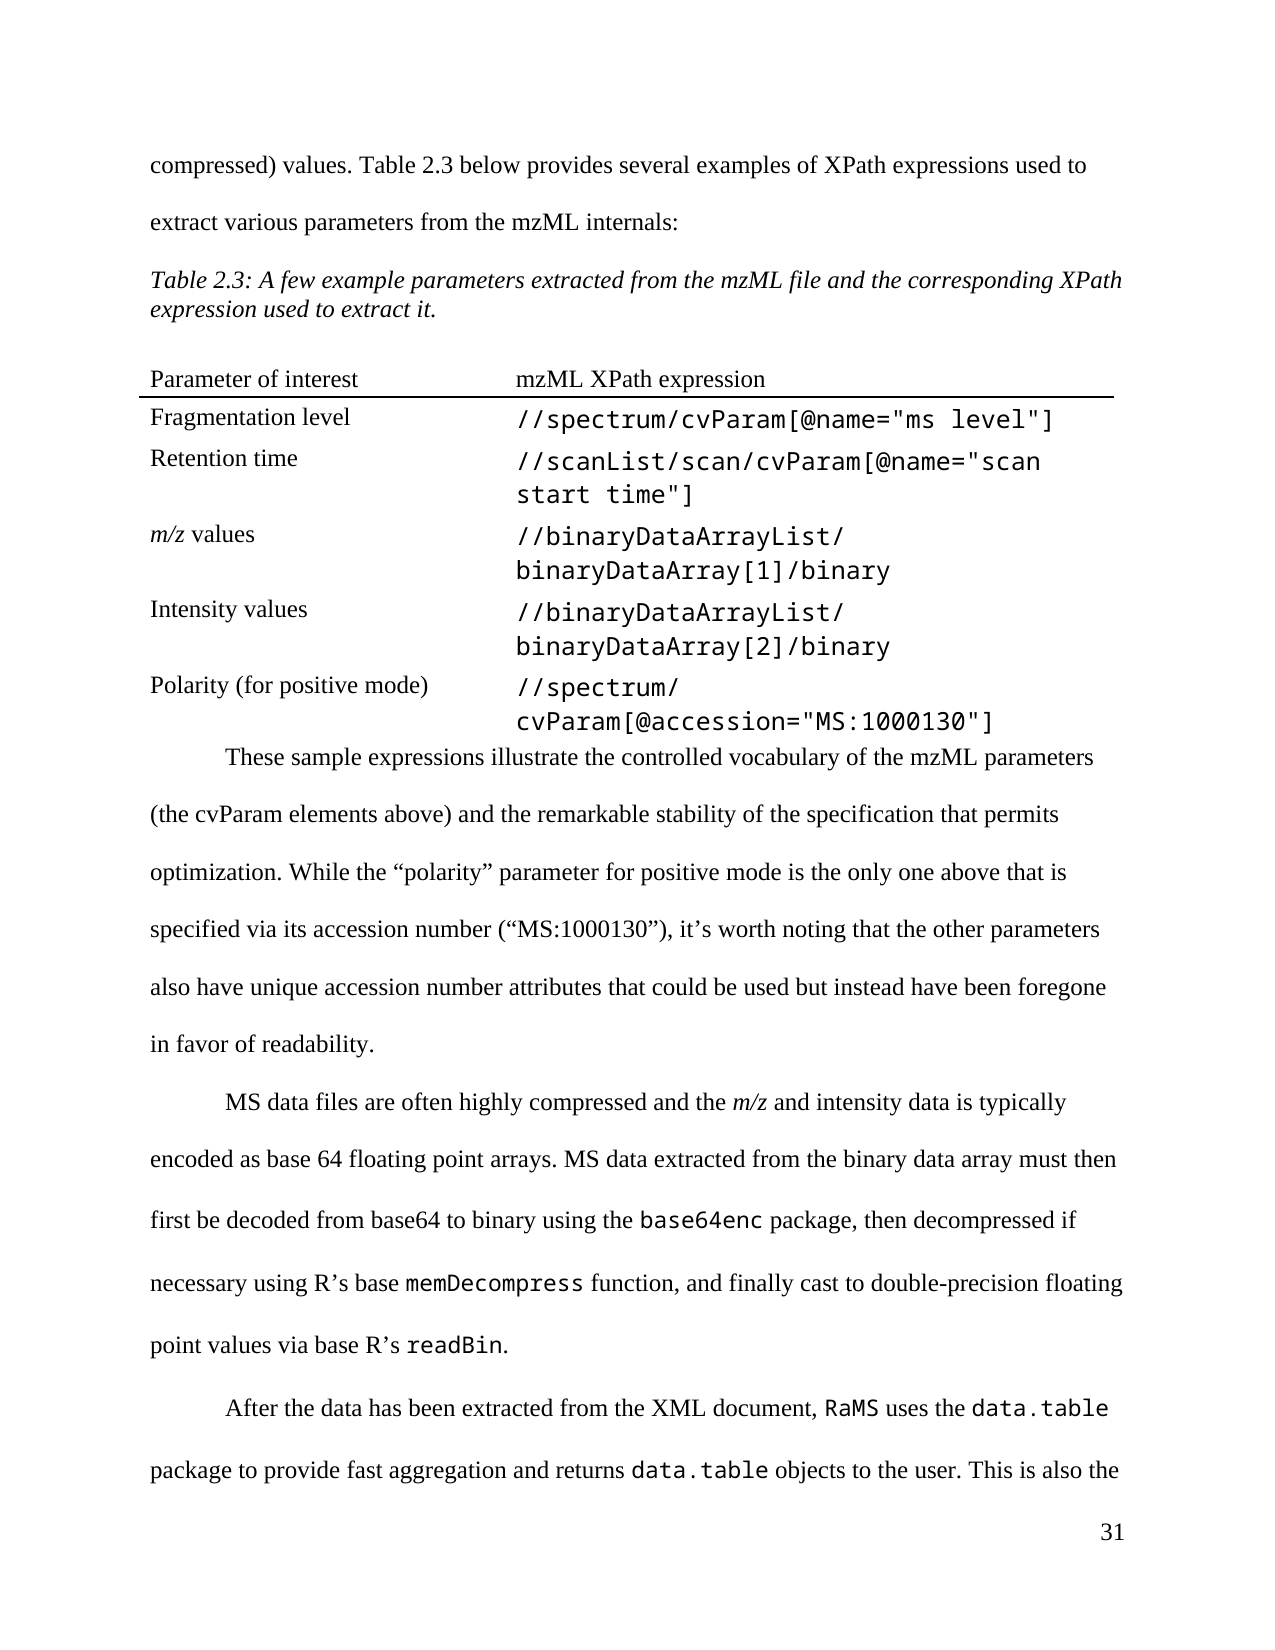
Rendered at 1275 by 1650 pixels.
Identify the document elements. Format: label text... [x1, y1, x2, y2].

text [150, 1392, 1125, 1486]
text Table 2.3: A few example parameters extracted from the mzML file and the corresponding XPath expression used to extract it. [150, 265, 1125, 322]
text These sample expressions illustrate the controlled vocabulary of the mzML parameters (the cvParam elements above) and the remarkable stability of the specification that permits optimization. While the “polarity” parameter for positive mode is the only one above that is specified via its accession number (“MS:1000130”), it’s worth noting that the other parameters also have unique accession number attributes that could be used but instead have been foregone in favor of readability. [150, 742, 1125, 1058]
table_cell //spectrum/cvParam[@name="ms level"] [504, 398, 1114, 439]
table_cell Retention time [139, 439, 504, 515]
table_cell Polarity (for positive mode) [139, 666, 504, 742]
table_cell //binaryDataArrayList/binaryDataArray[2]/binary [504, 591, 1114, 666]
table_cell Fragmentation level [139, 398, 504, 439]
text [150, 150, 1125, 236]
table_cell m/z values [139, 515, 504, 591]
table_cell //binaryDataArrayList/binaryDataArray[1]/binary [504, 515, 1114, 591]
table_cell //spectrum/cvParam[@accession="MS:1000130"] [504, 666, 1114, 742]
text MS data files are often highly compressed and the m/z and intensity data is typically encoded as base 64 floating point arrays. MS data extracted from the binary data array must then first be decoded from base64 to binary using the base64enc package, then decompressed if necessary using R’s base memDecompress function, and finally cast to double-precision floating point values via base R’s readBin. [150, 1087, 1125, 1361]
table_header Parameter of interest [139, 360, 504, 396]
table_header mzML XPath expression [504, 360, 1114, 396]
table_cell Intensity values [139, 591, 504, 666]
table_cell //scanList/scan/cvParam[@name="scan start time"] [504, 439, 1114, 515]
